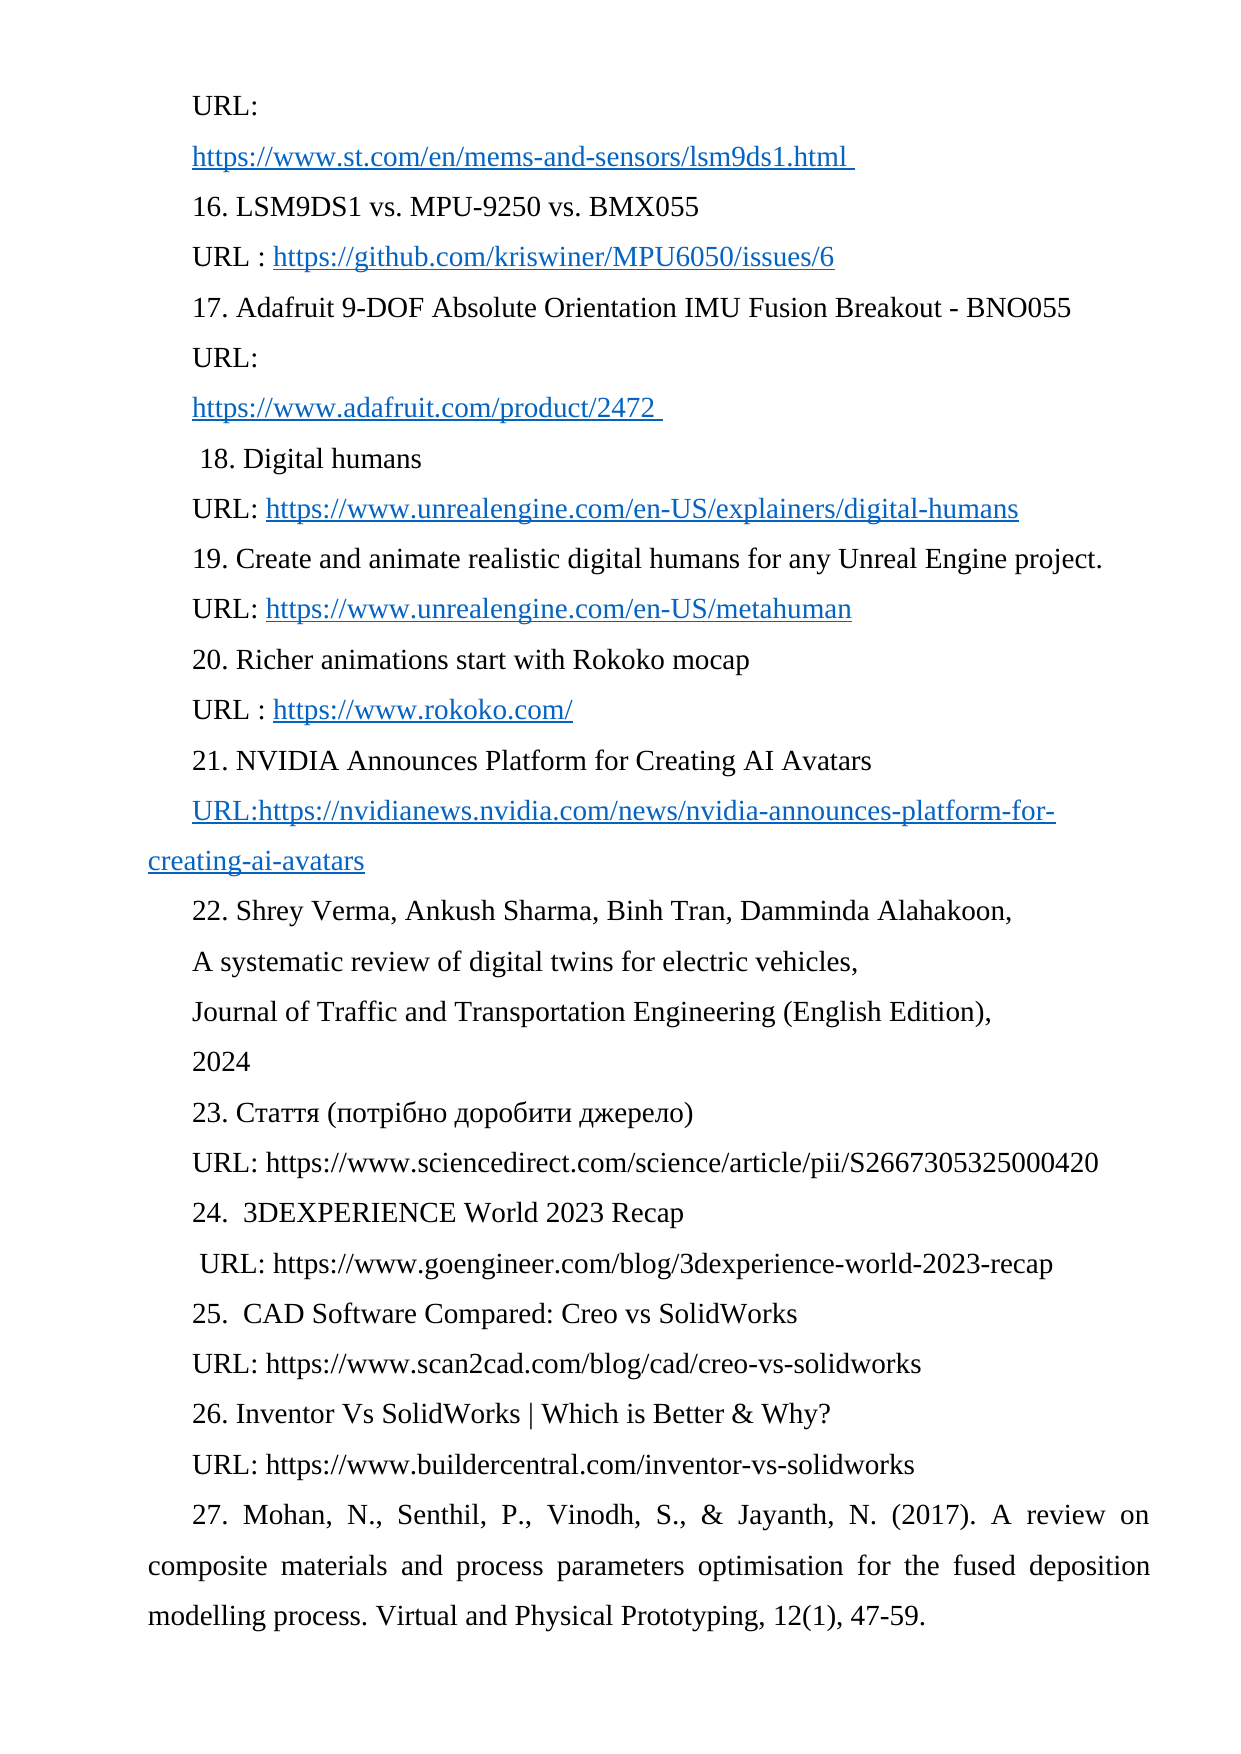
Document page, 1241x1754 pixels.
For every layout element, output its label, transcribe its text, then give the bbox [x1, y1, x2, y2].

text 25. CAD Software Compared: Creo vs SolidWorks [148, 1296, 1152, 1329]
text URL: https://www.unrealengine.com/en-US/metahuman [148, 592, 1152, 625]
text 27. Mohan, N., Senthil, P., Vinodh, S., & Jayanth, N. (2017). A review on composite materials and process parameters optimisation for the fused deposition modelling process. Virtual and Physical Prototyping, 12(1), 47-59. [148, 1497, 1152, 1631]
text A systematic review of digital twins for electric vehicles, [148, 944, 1152, 977]
text URL: https://www.sciencedirect.com/science/article/pii/S2667305325000420 [148, 1145, 1152, 1179]
text https://www.adafruit.com/product/2472 [148, 390, 1152, 424]
text 17. Adafruit 9-DOF Absolute Orientation IMU Fusion Breakout - BNO055 [148, 290, 1152, 323]
text https://www.st.com/en/mems-and-sensors/lsm9ds1.html [148, 139, 1152, 172]
text URL: [148, 88, 1152, 122]
text 24. 3DEXPERIENCE World 2023 Recap [148, 1195, 1152, 1229]
text 19. Create and animate realistic digital humans for any Unreal Engine project. [148, 541, 1152, 575]
text URL: [148, 340, 1152, 374]
text URL: https://www.buildercentral.com/inventor-vs-solidworks [148, 1447, 1152, 1481]
text 22. Shrey Verma, Ankush Sharma, Binh Tran, Damminda Alahakoon, [148, 893, 1152, 927]
text URL: https://www.scan2cad.com/blog/cad/creo-vs-solidworks [148, 1346, 1152, 1380]
text 23. Стаття (потрібно доробити джерело) [148, 1095, 1152, 1128]
text 16. LSM9DS1 vs. MPU-9250 vs. BMX055 [148, 189, 1152, 223]
text URL:https://nvidianews.nvidia.com/news/nvidia-announces-platform-for-creating-ai-avatars [148, 793, 1152, 877]
text 21. NVIDIA Announces Platform for Creating AI Avatars [148, 743, 1152, 776]
text 2024 [148, 1044, 1152, 1078]
text 18. Digital humans [148, 441, 1152, 474]
text 26. Inventor Vs SolidWorks | Which is Better & Why? [148, 1397, 1152, 1430]
text URL: https://www.goengineer.com/blog/3dexperience-world-2023-recap [148, 1246, 1152, 1279]
text URL: https://www.unrealengine.com/en-US/explainers/digital-humans [148, 491, 1152, 524]
text Journal of Traffic and Transportation Engineering (English Edition), [148, 994, 1152, 1028]
text 20. Richer animations start with Rokoko mocap [148, 642, 1152, 676]
text URL : https://github.com/kriswiner/MPU6050/issues/6 [148, 239, 1152, 273]
text URL : https://www.rokoko.com/ [148, 692, 1152, 726]
